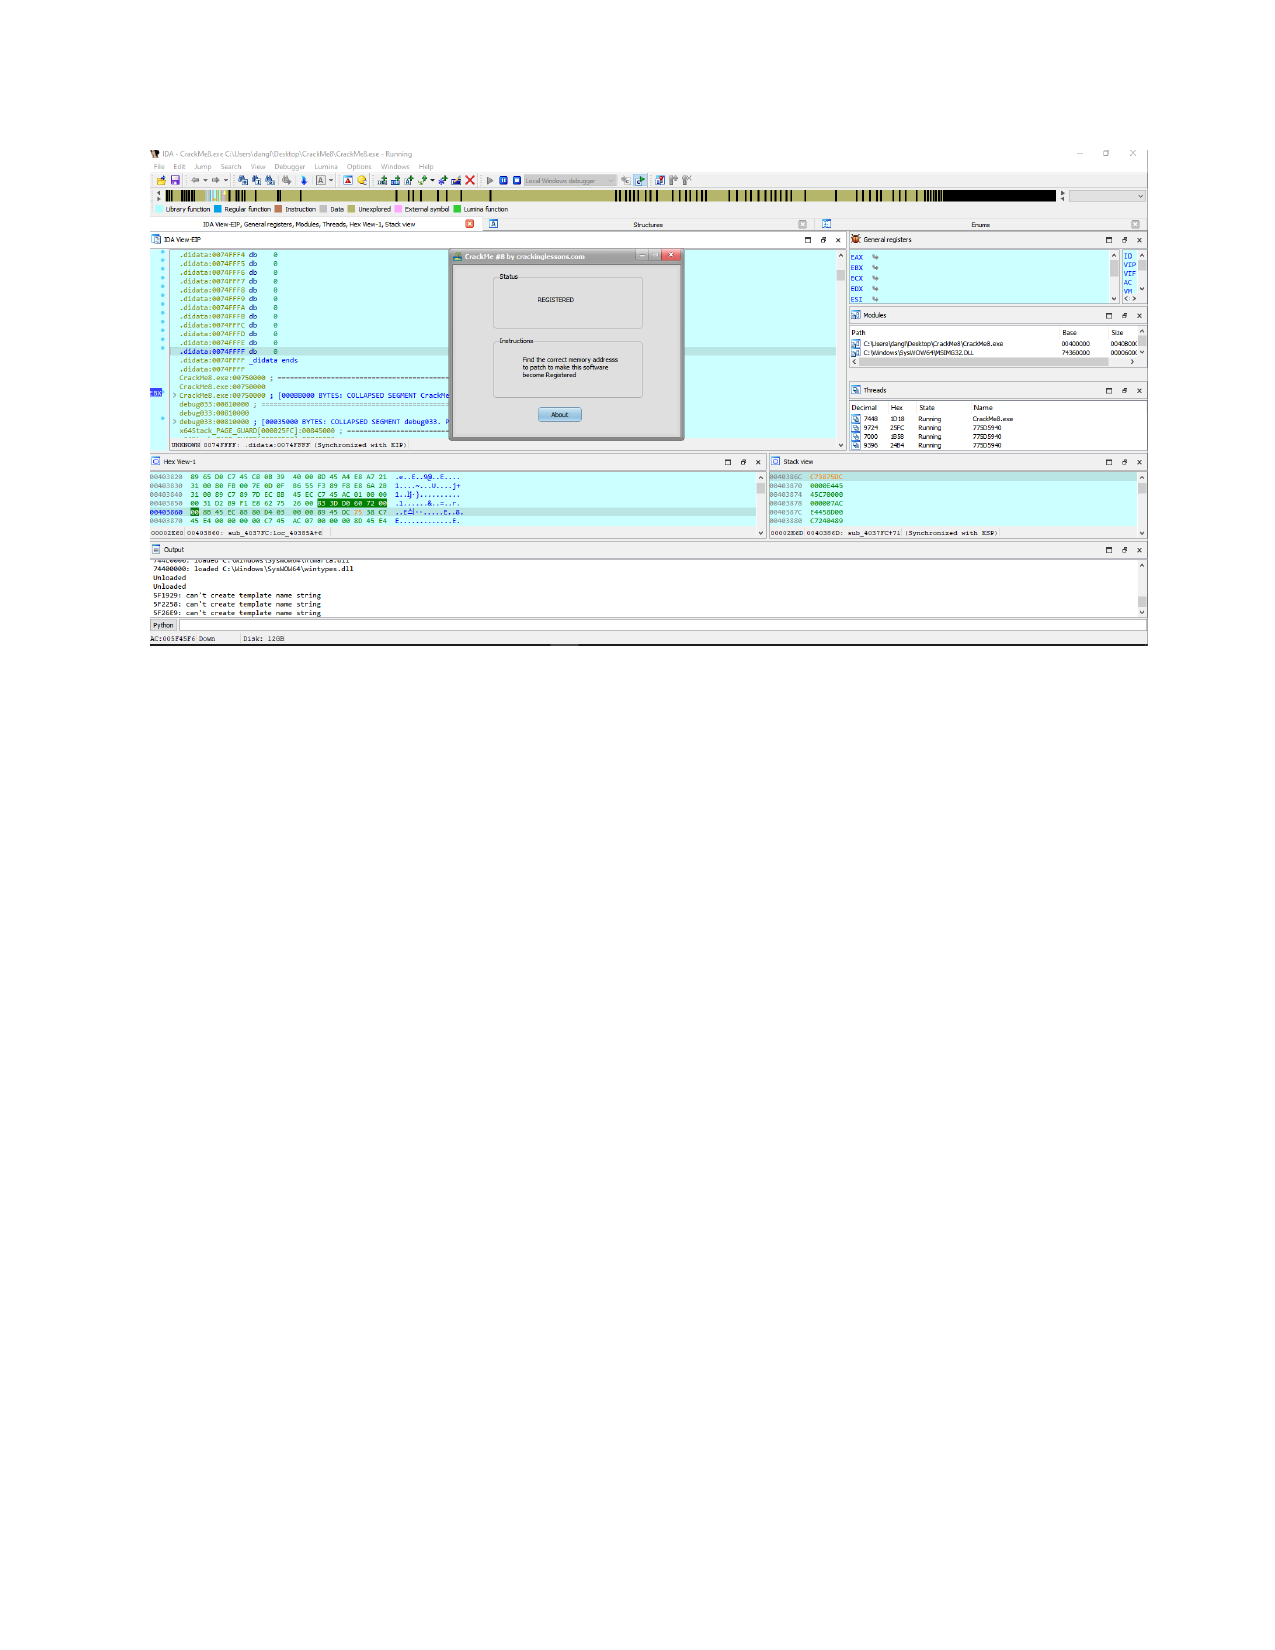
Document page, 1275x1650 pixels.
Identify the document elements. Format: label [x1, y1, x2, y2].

picture [150, 150, 1148, 646]
